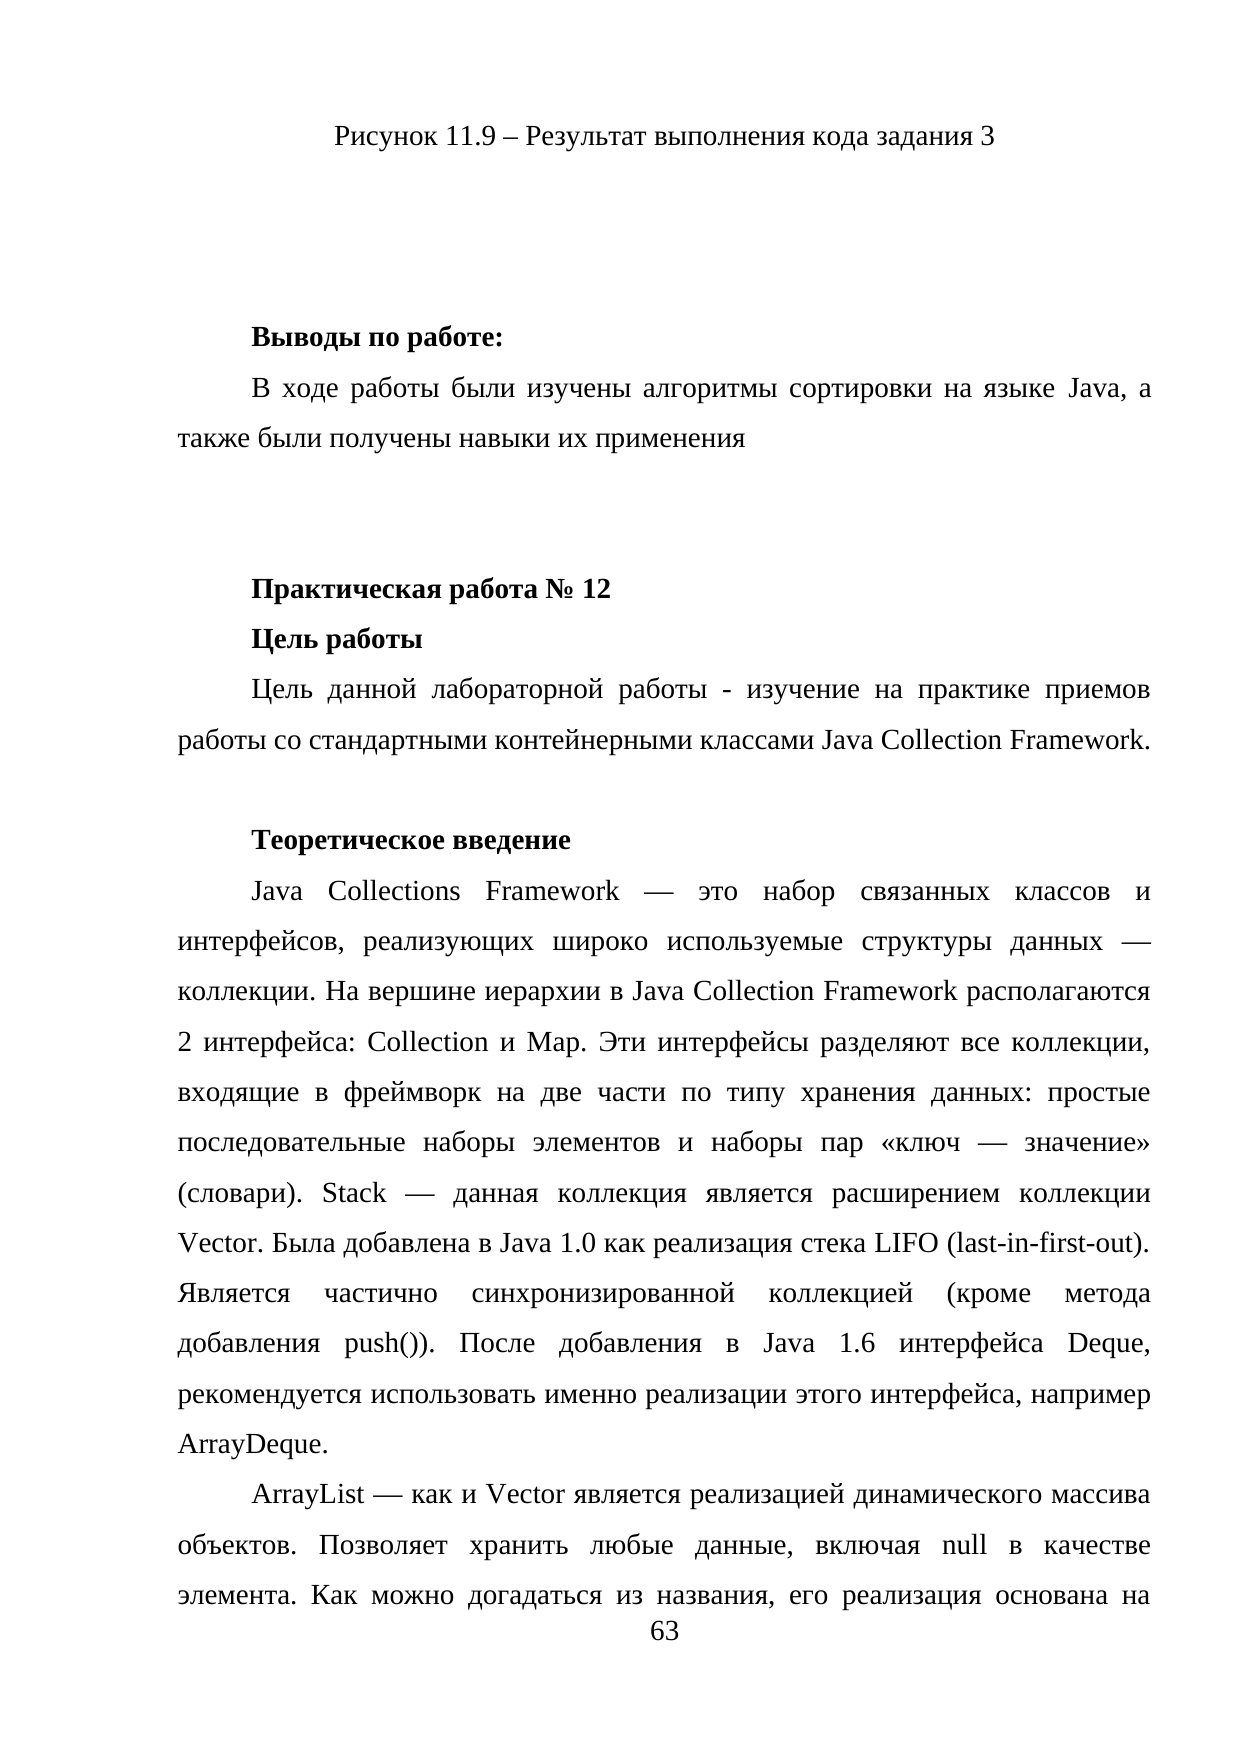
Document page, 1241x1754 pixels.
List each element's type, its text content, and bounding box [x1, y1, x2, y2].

text Цель работы [177, 621, 1152, 655]
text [177, 1477, 1152, 1611]
text Выводы по работе: [177, 319, 1152, 353]
text Java Collections Framework — это набор связанных классов и интерфейсов, реализующих широко используемые структуры данных — коллекции. На вершине иерархии в Java Collection Framework располагаются 2 интерфейса: Collection и Map. Эти интерфейсы разделяют все коллекции, входящие в фреймворк на две части по типу хранения данных: простые последовательные наборы элементов и наборы пар «ключ — значение» (словари). Stack — данная коллекция является расширением коллекции Vector. Была добавлена в Java 1.0 как реализация стека LIFO (last-in-first-out). Является частично синхронизированной коллекцией (кроме метода добавления push()). После добавления в Java 1.6 интерфейса Deque, рекомендуется использовать именно реализации этого интерфейса, например ArrayDeque. [177, 873, 1152, 1460]
text В ходе работы были изучены алгоритмы сортировки на языке Java, а также были получены навыки их применения [177, 370, 1152, 453]
text Рисунок 11.9 – Результат выполнения кода задания 3 [177, 118, 1152, 152]
text Цель данной лабораторной работы - изучение на практике приемов работы со стандартными контейнерными классами Java Collection Framework. [177, 672, 1152, 755]
text Практическая работа № 12 [251, 571, 1152, 604]
text Теоретическое введение [177, 822, 1152, 856]
